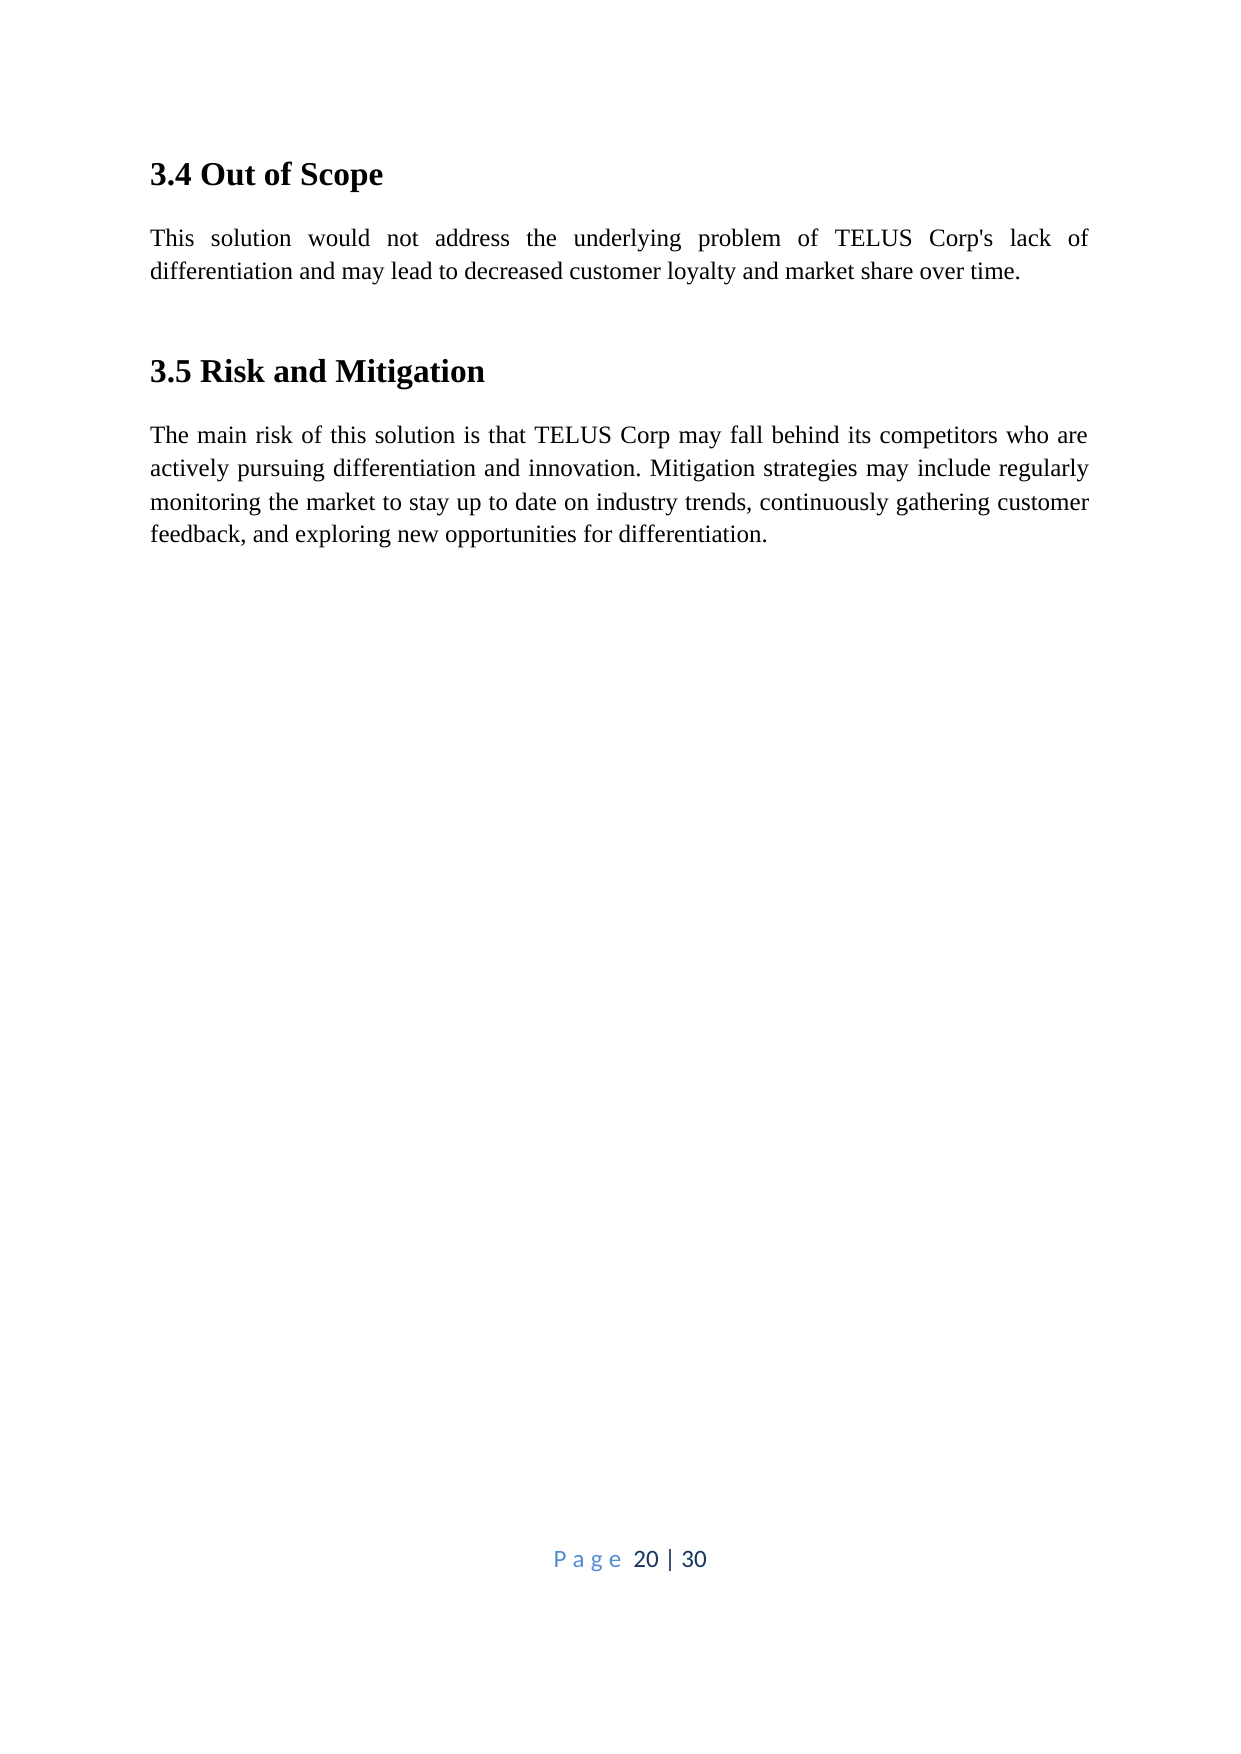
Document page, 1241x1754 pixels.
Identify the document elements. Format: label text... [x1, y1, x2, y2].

text This solution would not address the underlying problem of TELUS Corp's lack of differentiation and may lead to decreased customer loyalty and market share over time. [150, 223, 1090, 285]
text The main risk of this solution is that TELUS Corp may fall behind its competitors who are actively pursuing differentiation and innovation. Mitigation strategies may include regularly monitoring the market to stay up to date on industry trends, continuously gathering customer feedback, and exploring new opportunities for differentiation. [150, 421, 1090, 548]
subtitle 3.5 Risk and Mitigation [150, 351, 1090, 390]
subtitle 3.4 Out of Scope [150, 154, 1090, 192]
